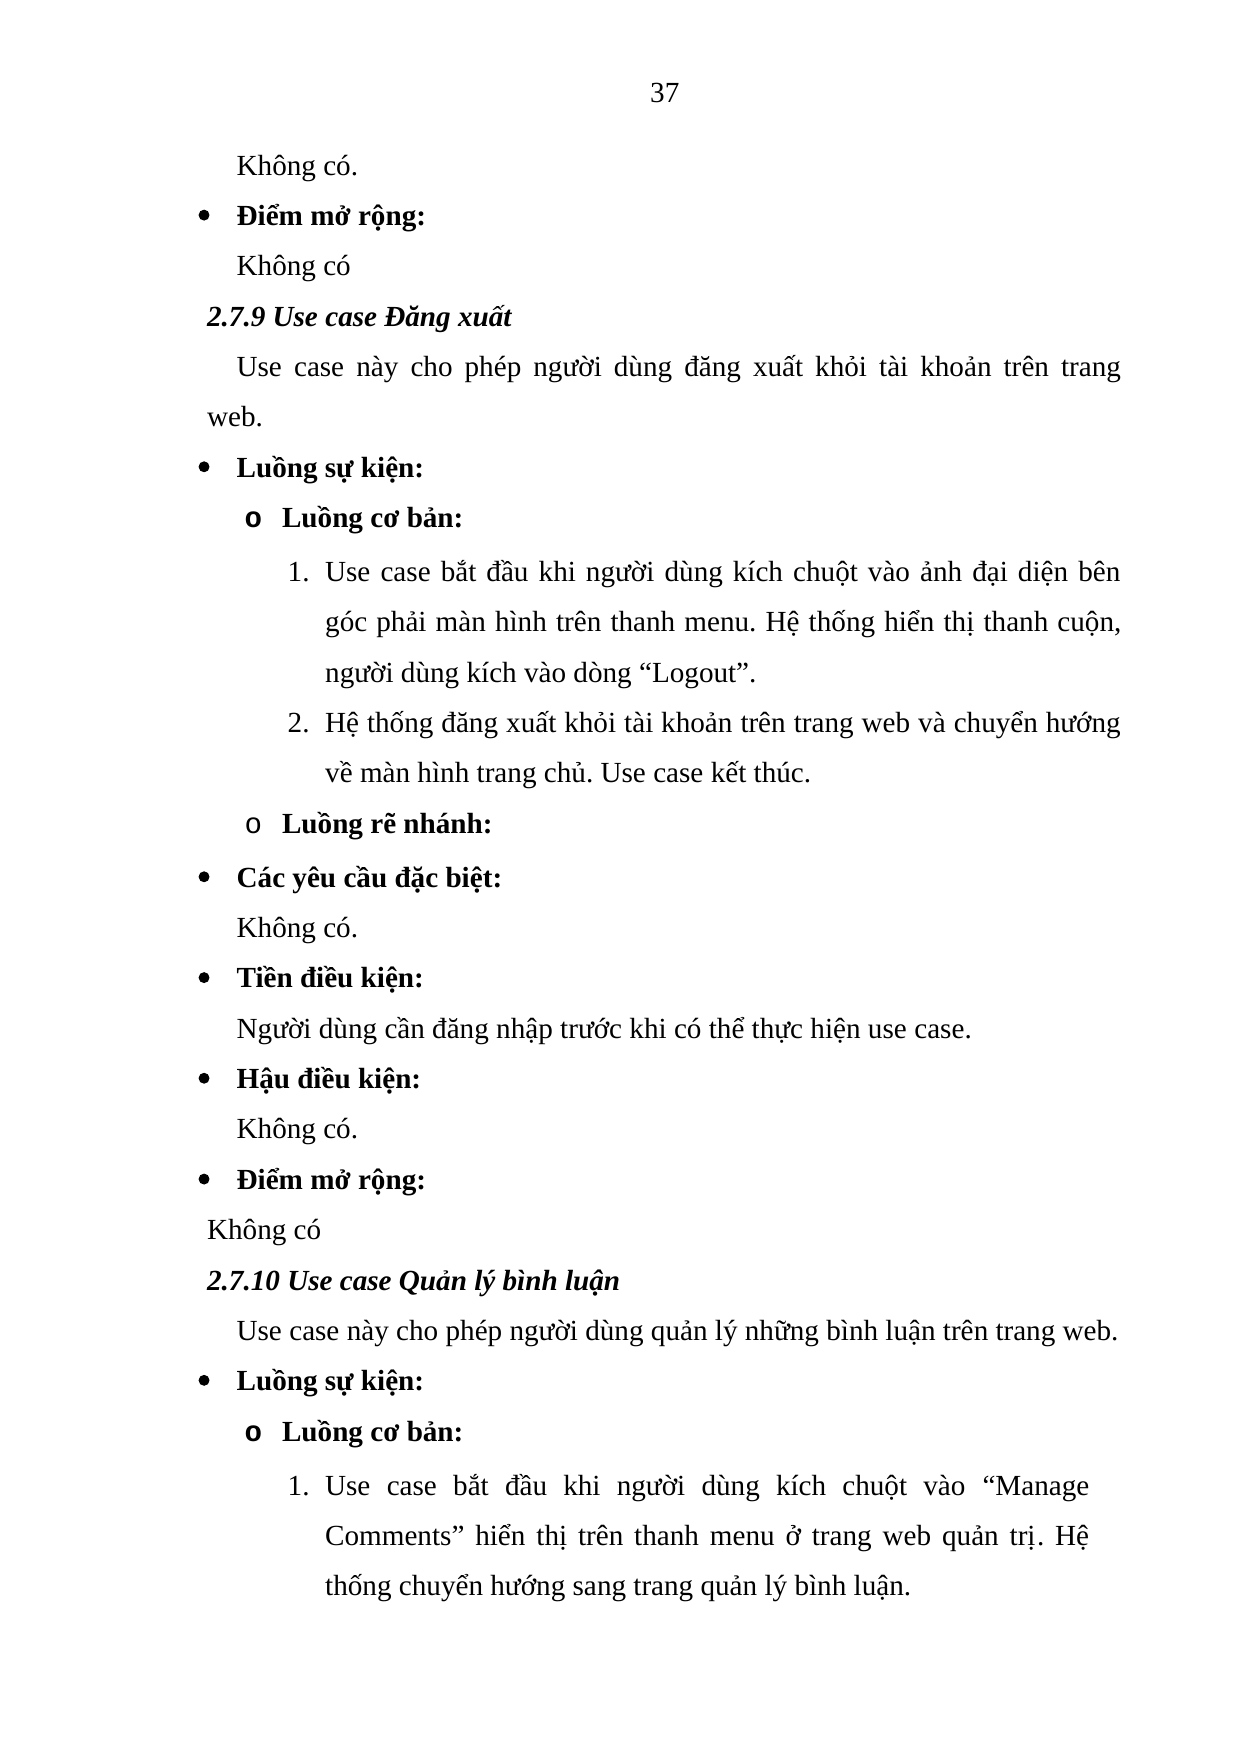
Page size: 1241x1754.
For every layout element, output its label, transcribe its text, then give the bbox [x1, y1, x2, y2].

list Các yêu cầu đặc biệt: [199, 860, 1122, 893]
text Use case này cho phép người dùng đăng xuất khỏi tài khoản trên trang web. [207, 349, 1122, 433]
text Người dùng cần đăng nhập trước khi có thể thực hiện use case. [207, 1011, 1122, 1044]
list Use case bắt đầu khi người dùng kích chuột vào ảnh đại diện bên góc phải màn hình trên thanh menu. Hệ thống hiển thị thanh cuộn, người dùng kích vào dòng “Logout”. [287, 554, 1122, 688]
list Hệ thống đăng xuất khỏi tài khoản trên trang web và chuyển hướng về màn hình trang chủ. Use case kết thúc. [287, 705, 1122, 789]
text Không có [207, 1212, 1122, 1246]
text Không có. [207, 148, 1122, 181]
list Luồng sự kiện: [199, 450, 1122, 483]
list Luồng cơ bản: [244, 500, 1122, 536]
text Không có [207, 248, 1122, 282]
list Hậu điều kiện: [199, 1061, 1122, 1095]
subtitle Use case Đăng xuất [207, 299, 1122, 332]
list Tiền điều kiện: [199, 961, 1122, 994]
subtitle Use case Quản lý bình luận [207, 1263, 1122, 1296]
list Điểm mở rộng: [199, 1162, 1122, 1196]
list Điểm mở rộng: [199, 198, 1122, 232]
list Use case bắt đầu khi người dùng kích chuột vào “Manage Comments” hiển thị trên thanh menu ở trang web quản trị. Hệ thống chuyển hướng sang trang quản lý bình luận. [287, 1468, 1089, 1602]
list Luồng cơ bản: [244, 1414, 1122, 1450]
list Luồng rẽ nhánh: [244, 806, 1122, 842]
text Không có. [207, 910, 1122, 944]
text Không có. [207, 1112, 1122, 1145]
text Use case này cho phép người dùng quản lý những bình luận trên trang web. [207, 1313, 1122, 1347]
list Luồng sự kiện: [199, 1363, 1122, 1397]
